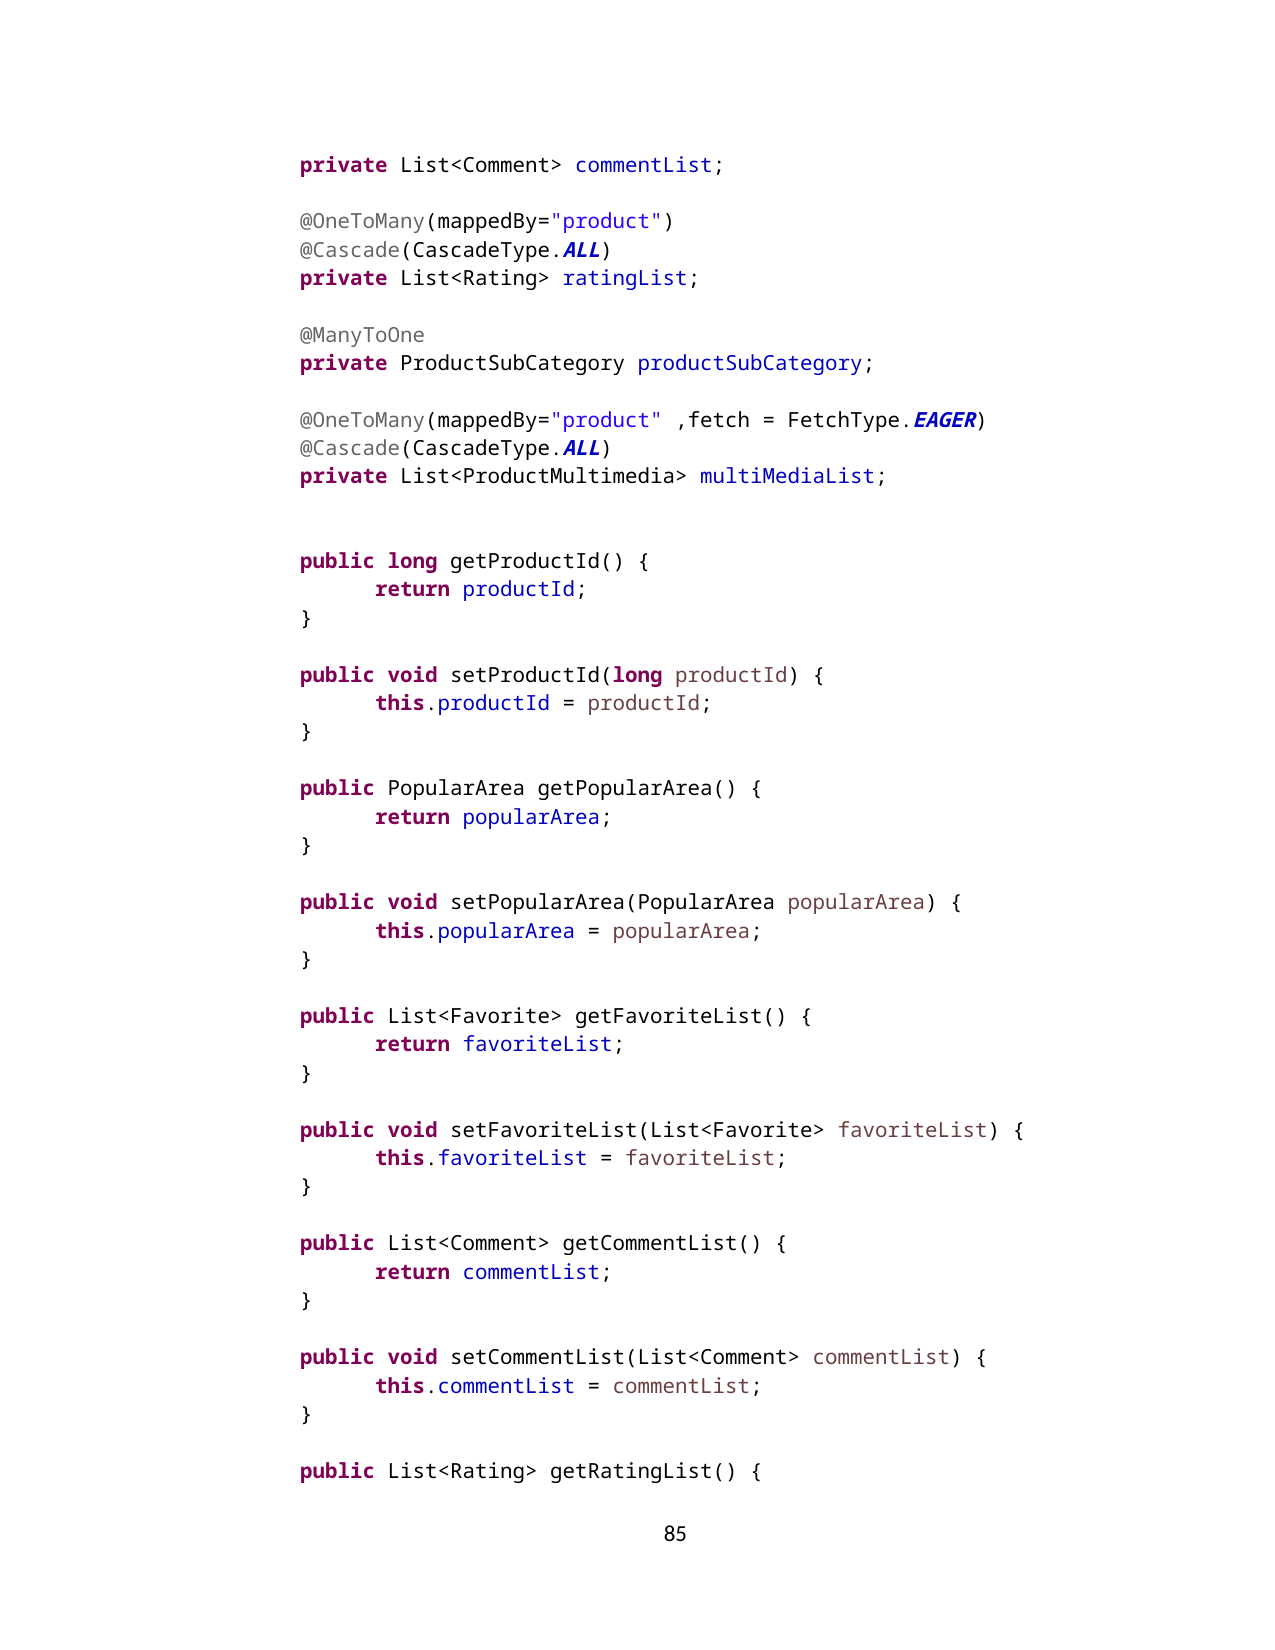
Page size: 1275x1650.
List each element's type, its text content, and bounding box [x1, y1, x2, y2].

text public List<Comment> getCommentList() { [225, 1228, 1125, 1257]
text return popularArea; [225, 802, 1125, 830]
text } [225, 830, 1125, 859]
text } [225, 603, 1125, 631]
text @Cascade(CascadeType.ALL) [225, 235, 1125, 263]
text public void setFavoriteList(List<Favorite> favoriteList) { [225, 1115, 1125, 1143]
text } [225, 1399, 1125, 1428]
text private List<Rating> ratingList; [225, 263, 1125, 292]
text private ProductSubCategory productSubCategory; [225, 348, 1125, 377]
text @Cascade(CascadeType.ALL) [225, 433, 1125, 462]
text } [225, 1172, 1125, 1200]
text } [225, 944, 1125, 973]
text return commentList; [225, 1257, 1125, 1285]
text private List<ProductMultimedia> multiMediaList; [225, 462, 1125, 490]
text this.commentList = commentList; [225, 1371, 1125, 1399]
text public void setPopularArea(PopularArea popularArea) { [225, 887, 1125, 916]
text return productId; [225, 574, 1125, 603]
text @OneToMany(mappedBy="product" ,fetch = FetchType.EAGER) [225, 405, 1125, 433]
text return favoriteList; [225, 1029, 1125, 1058]
text public List<Favorite> getFavoriteList() { [225, 1001, 1125, 1029]
text } [225, 1058, 1125, 1086]
text public long getProductId() { [225, 546, 1125, 574]
text public List<Rating> getRatingList() { [225, 1456, 1125, 1484]
text } [225, 717, 1125, 745]
text public void setProductId(long productId) { [225, 660, 1125, 688]
text this.favoriteList = favoriteList; [225, 1143, 1125, 1172]
text this.productId = productId; [225, 688, 1125, 717]
text private List<Comment> commentList; [225, 150, 1125, 178]
text } [225, 1285, 1125, 1314]
text @ManyToOne [225, 320, 1125, 348]
text public PopularArea getPopularArea() { [225, 773, 1125, 802]
text public void setCommentList(List<Comment> commentList) { [225, 1342, 1125, 1371]
text this.popularArea = popularArea; [225, 916, 1125, 944]
text @OneToMany(mappedBy="product") [225, 206, 1125, 235]
